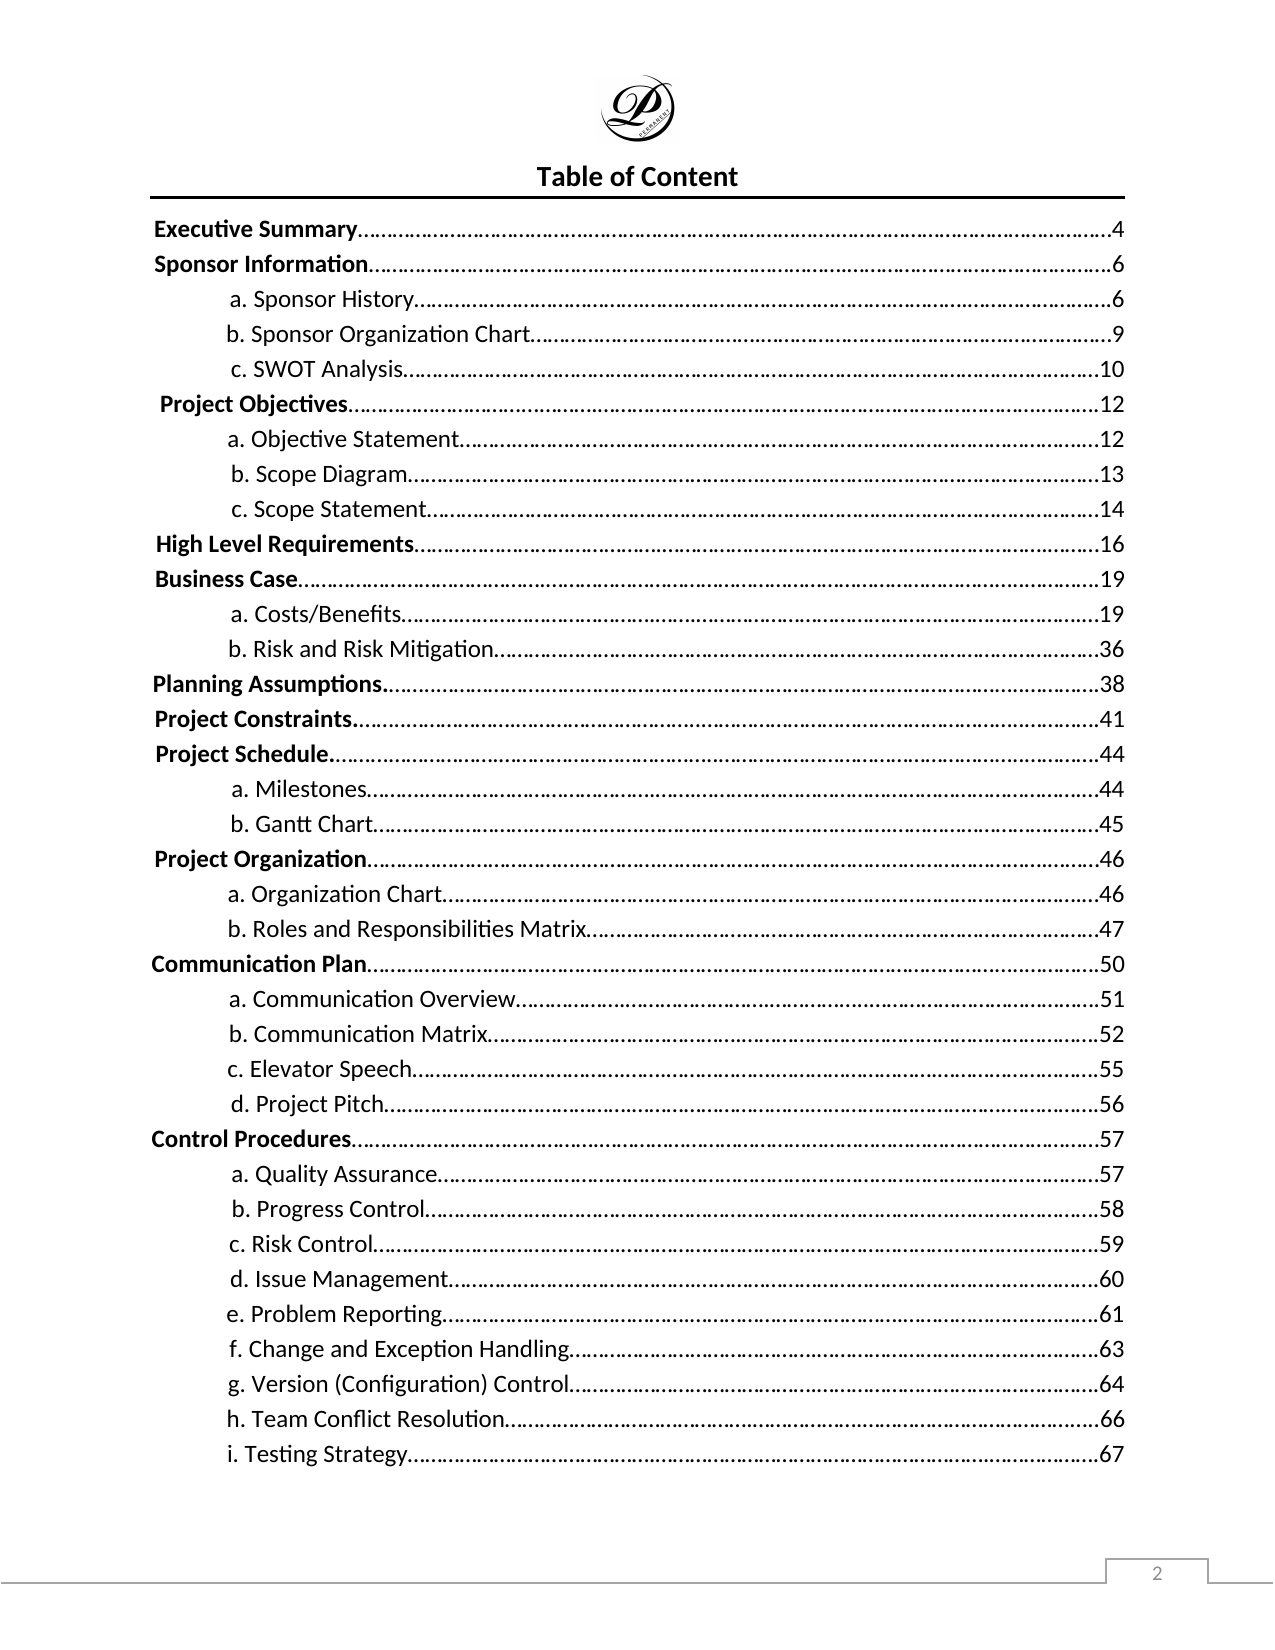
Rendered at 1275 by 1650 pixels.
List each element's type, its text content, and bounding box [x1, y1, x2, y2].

text b. Gantt Chart……………………….……………….…………………………………….………………………………45 [225, 808, 1125, 839]
text b. Communication Matrix……………….…………………….………………….………………………………….52 [225, 1018, 1125, 1049]
text e. Problem Reporting…………………………………….……………………………….…………………………….61 [225, 1298, 1125, 1329]
text a. Sponsor History………………………………….…………………………………….………….…………………….6 [225, 283, 1125, 314]
text Project Schedule.……...……………….………………………………..……………………………………………..………….44 [150, 738, 1125, 769]
text c. Risk Control…………………………………….…………………………………………………………….………….59 [225, 1228, 1125, 1259]
text i. Testing Strategy…………………………………….………………………………………………….……………….67 [225, 1438, 1125, 1469]
text b. Scope Diagram…………………………………….……………….………………….………………………………13 [225, 458, 1125, 489]
text b. Roles and Responsibilities Matrix……………………….…………………….………………………………47 [225, 913, 1125, 944]
text Control Procedures…………………………………….……………………………………………………………………………57 [150, 1123, 1125, 1154]
text a. Organization Chart……………………………….…….………………………………………………………….…46 [225, 878, 1125, 909]
text b. Sponsor Organization Chart………………………………….…………………………………….………………9 [225, 318, 1125, 349]
text g. Version (Configuration) Control…………………………………….………………………………………….64 [225, 1368, 1125, 1399]
text b. Risk and Risk Mitigation……………………….……………….………………….………………………………36 [225, 633, 1125, 664]
text a. Communication Overview……………….…………………….……………..………………………………….51 [225, 983, 1125, 1014]
text Project Organization………………………………..………….………………………………………………………….………46 [150, 843, 1125, 874]
text h. Team Conflict Resolution…………………………………….……………….…………………………………..66 [225, 1403, 1125, 1434]
text Communication Plan………………………….………………………………………………………………………..………….50 [150, 948, 1125, 979]
text c. Scope Statement………………………………………………………………………………………………………14 [225, 493, 1125, 524]
picture [593, 75, 682, 143]
text Business Case…………………………………….………………………………………………………………………..………….19 [150, 563, 1125, 594]
text c. SWOT Analysis……………………………………………………………….…………………………………………10 [225, 353, 1125, 384]
text Project Objectives…………………………...……….…………………….…………………………………………….……….12 [150, 388, 1125, 419]
text Sponsor Information………………………………….…………………………………….……………………………………….6 [150, 248, 1125, 279]
text Planning Assumptions.……..……………….………………………………………………………………………..………….38 [150, 668, 1125, 699]
text b. Progress Control…………………………………….………………………………………….…………………….58 [225, 1193, 1125, 1224]
text d. Issue Management…………………………………….…………………………………………………………….60 [225, 1263, 1125, 1294]
text a. Milestones……….………………………………….…….………………………………………………………….…44 [225, 773, 1125, 804]
text Project Constraints.……..……………….…………………………..………………………………………………..………….41 [150, 703, 1125, 734]
text f. Change and Exception Handling…………………………………….………………………………………….63 [225, 1333, 1125, 1364]
text d. Project Pitch…………………………………….………………………….…………………………….…………….56 [225, 1088, 1125, 1119]
text a. Quality Assurance…………………………………….………………………………………………………………57 [225, 1158, 1125, 1189]
text Executive Summary………………………………….…………………………………….…………………………………………4 [150, 213, 1125, 244]
text a. Objective Statement……….…………………………….……………………………………………………….…12 [225, 423, 1125, 454]
text c. Elevator Speech……………………………….…….……………….……………………….……………………….55 [225, 1053, 1125, 1084]
text a. Costs/Benefits……….…………………………….…….………………………………………………………….…19 [225, 598, 1125, 629]
text High Level Requirements…………………………………….………………………………………………………….………16 [150, 528, 1125, 559]
